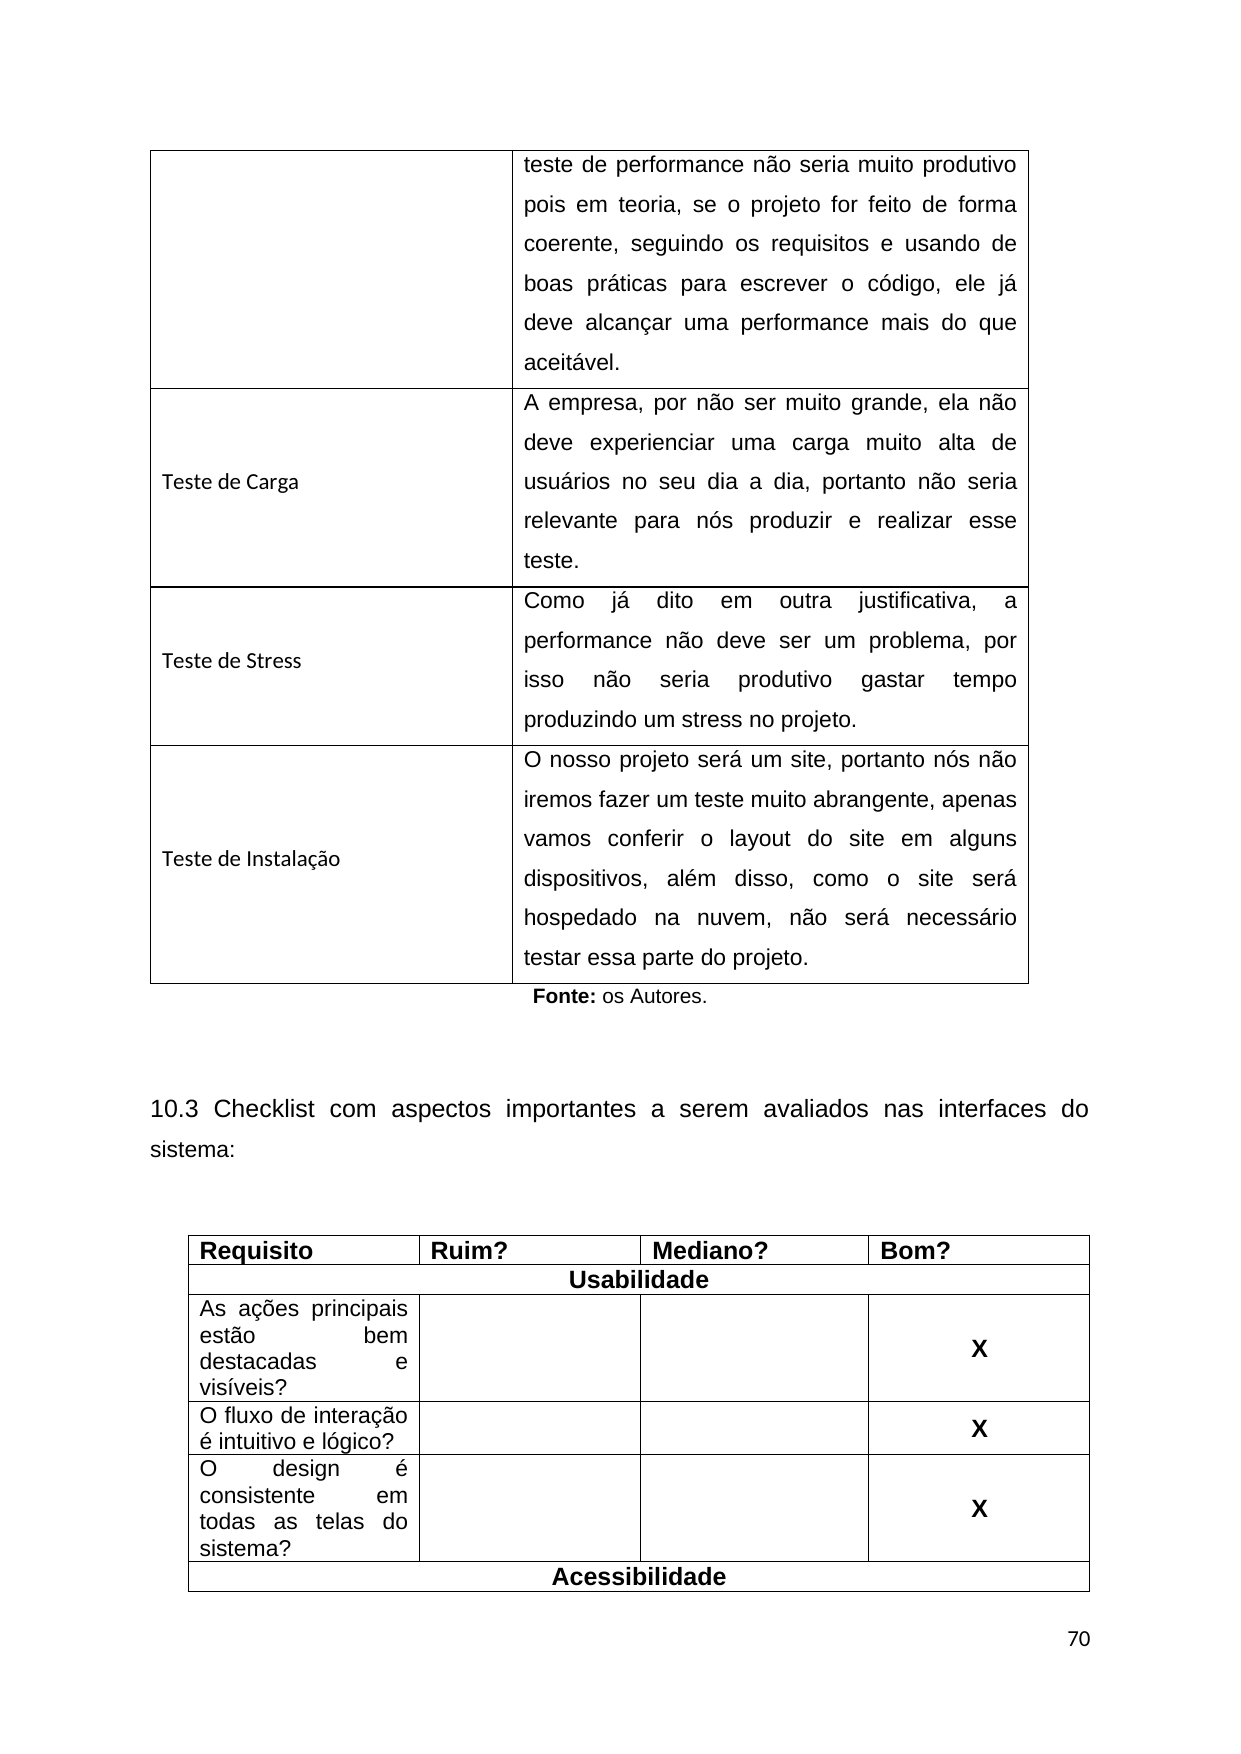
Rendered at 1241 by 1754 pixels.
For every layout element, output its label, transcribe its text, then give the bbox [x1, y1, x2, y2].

table_cell A empresa, por não ser muito grande, ela não deve experienciar uma carga muito alta de usuários no seu dia a dia, portanto não seria relevante para nós produzir e realizar esse teste. [513, 389, 1028, 586]
table_cell O nosso projeto será um site, portanto nós não iremos fazer um teste muito abrangente, apenas vamos conferir o layout do site em alguns dispositivos, além disso, como o site será hospedado na nuvem, não será necessário testar essa parte do projeto. [513, 746, 1028, 983]
table_cell Teste de Instalação [151, 746, 512, 983]
table_cell Teste de Carga [151, 389, 512, 586]
table_cell [420, 1295, 640, 1401]
table_cell X [869, 1455, 1089, 1561]
table_cell [641, 1455, 868, 1561]
table_cell X [869, 1295, 1089, 1401]
table_cell X [869, 1402, 1089, 1454]
table_header Mediano? [641, 1236, 868, 1264]
table_cell O fluxo de interação é intuitivo e lógico? [189, 1402, 419, 1454]
table_header Requisito [189, 1236, 419, 1264]
table_cell Acessibilidade [189, 1562, 1089, 1591]
table_header Bom? [869, 1236, 1089, 1264]
table_cell [420, 1455, 640, 1561]
table_cell [420, 1402, 640, 1454]
table_cell O design é consistente em todas as telas do sistema? [189, 1455, 419, 1561]
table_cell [513, 151, 1028, 388]
table_cell Teste de Stress [151, 588, 512, 745]
text 10.3 Checklist com aspectos importantes a serem avaliados nas interfaces do sistema: [150, 1094, 1090, 1204]
text Fonte: os Autores. [150, 984, 1090, 1008]
table_cell Usabilidade [189, 1265, 1089, 1294]
table_cell Como já dito em outra justificativa, a performance não deve ser um problema, por isso não seria produtivo gastar tempo produzindo um stress no projeto. [513, 588, 1028, 745]
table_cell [151, 151, 512, 388]
table_cell As ações principais estão bem destacadas e visíveis? [189, 1295, 419, 1401]
table_cell [641, 1295, 868, 1401]
table_header Ruim? [420, 1236, 640, 1264]
table_cell [641, 1402, 868, 1454]
